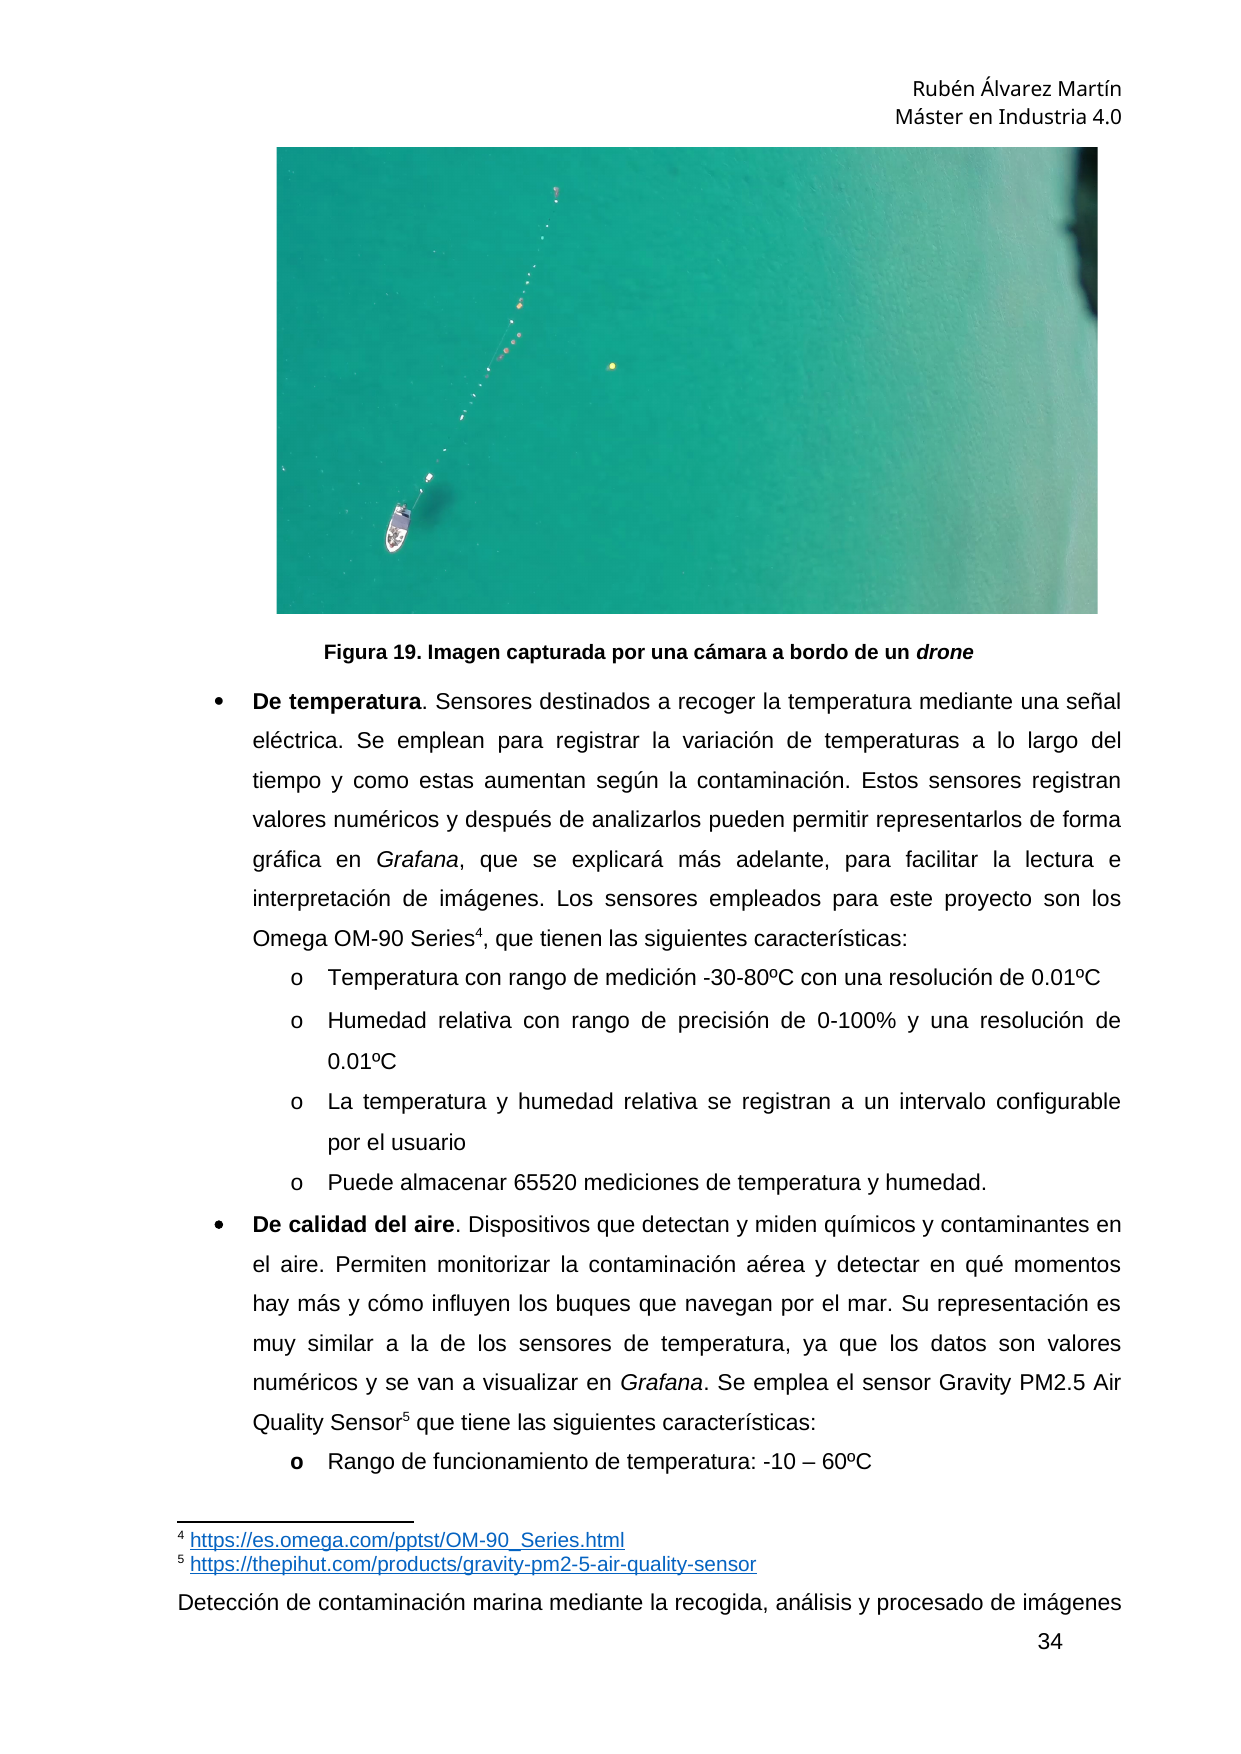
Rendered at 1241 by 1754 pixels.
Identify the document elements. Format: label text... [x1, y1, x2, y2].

list Temperatura con rango de medición -30-80ºC con una resolución de 0.01ºC [290, 964, 1122, 993]
list Puede almacenar 65520 mediciones de temperatura y humedad. [290, 1169, 1122, 1197]
picture [276, 147, 1098, 614]
list Rango de funcionamiento de temperatura: -10 – 60ºC [290, 1448, 1122, 1476]
list La temperatura y humedad relativa se registran a un intervalo configurable por el usuario [290, 1088, 1122, 1156]
list Humedad relativa con rango de precisión de 0-100% y una resolución de 0.01ºC [290, 1007, 1122, 1074]
list De temperatura. Sensores destinados a recoger la temperatura mediante una señal eléctrica. Se emplean para registrar la variación de temperaturas a lo largo del tiempo y como estas aumentan según la contaminación. Estos sensores registran valores numéricos y después de analizarlos pueden permitir representarlos de forma gráfica en Grafana, que se explicará más adelante, para facilitar la lectura e interpretación de imágenes. Los sensores empleados para este proyecto son los Omega OM-90 Series, que tienen las siguientes características: [215, 688, 1122, 951]
text Figura 19. Imagen capturada por una cámara a bordo de un drone [177, 639, 1122, 663]
list De calidad del aire. Dispositivos que detectan y miden químicos y contaminantes en el aire. Permiten monitorizar la contaminación aérea y detectar en qué momentos hay más y cómo influyen los buques que navegan por el mar. Su representación es muy similar a la de los sensores de temperatura, ya que los datos son valores numéricos y se van a visualizar en Grafana. Se emplea el sensor Gravity PM2.5 Air Quality Sensor que tiene las siguientes características: [215, 1211, 1122, 1435]
